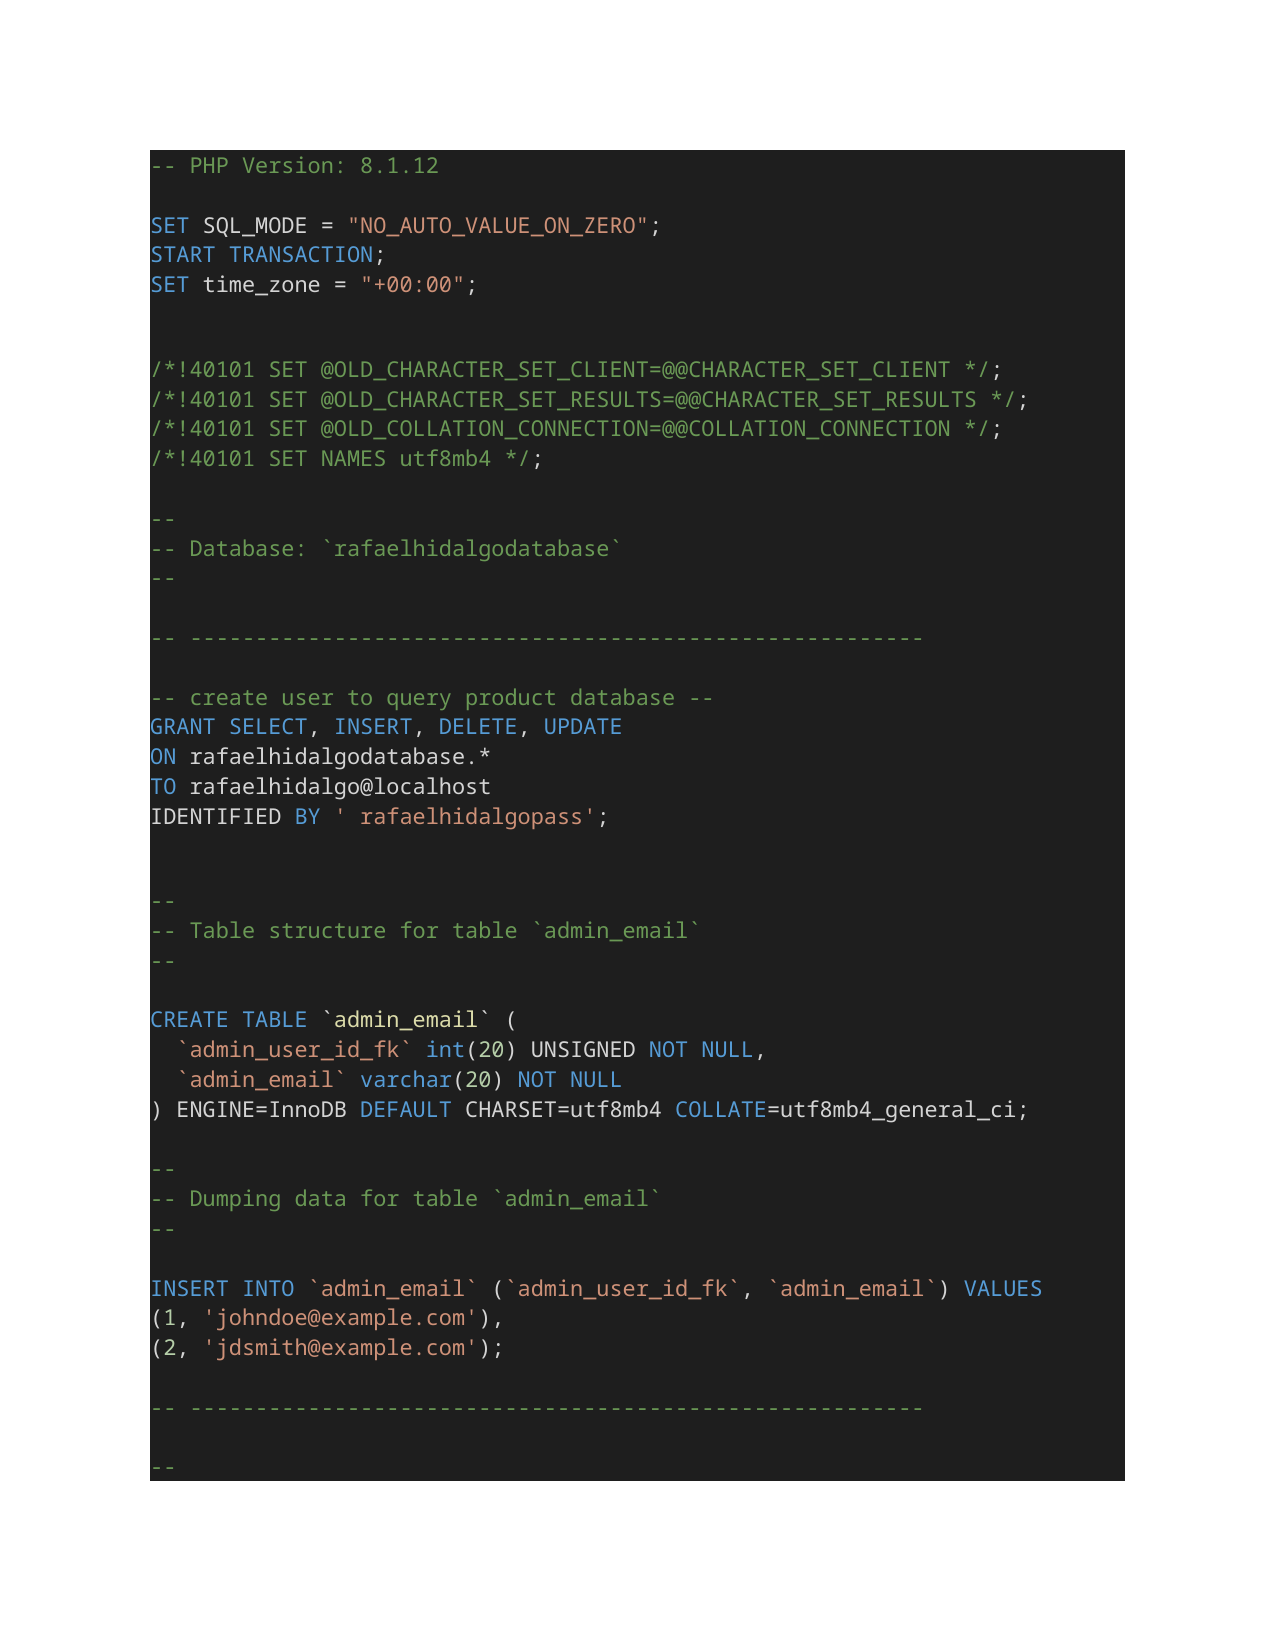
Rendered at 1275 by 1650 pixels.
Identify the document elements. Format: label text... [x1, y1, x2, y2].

text -- [150, 945, 1125, 974]
text GRANT SELECT, INSERT, DELETE, UPDATE [150, 711, 1125, 741]
text START TRANSACTION; [150, 239, 1125, 269]
text -- Database: `rafaelhidalgodatabase` [150, 532, 1125, 562]
text -- create user to query product database -- [150, 681, 1125, 711]
text -- [150, 1153, 1125, 1183]
text ON rafaelhidalgodatabase.* [150, 741, 1125, 771]
text `admin_user_id_fk` int(20) UNSIGNED NOT NULL, [150, 1034, 1125, 1064]
text /*!40101 SET @OLD_CHARACTER_SET_CLIENT=@@CHARACTER_SET_CLIENT */; [150, 354, 1125, 383]
text -- Dumping data for table `admin_email` [150, 1183, 1125, 1213]
text INSERT INTO `admin_email` (`admin_user_id_fk`, `admin_email`) VALUES [150, 1272, 1125, 1302]
text CREATE TABLE `admin_email` ( [150, 1004, 1125, 1034]
text /*!40101 SET @OLD_COLLATION_CONNECTION=@@COLLATION_CONNECTION */; [150, 413, 1125, 443]
text /*!40101 SET @OLD_CHARACTER_SET_RESULTS=@@CHARACTER_SET_RESULTS */; [150, 383, 1125, 413]
text -- [150, 562, 1125, 592]
text (1, 'johndoe@example.com'), [150, 1302, 1125, 1332]
text -- Table structure for table `admin_email` [150, 915, 1125, 945]
text -- [150, 503, 1125, 532]
text -- -------------------------------------------------------- [150, 1392, 1125, 1421]
text SET SQL_MODE = "NO_AUTO_VALUE_ON_ZERO"; [150, 209, 1125, 239]
text -- [150, 1451, 1125, 1481]
text -- [150, 885, 1125, 915]
text (2, 'jdsmith@example.com'); [150, 1332, 1125, 1362]
text -- [150, 1213, 1125, 1243]
text SET time_zone = "+00:00"; [150, 269, 1125, 299]
text /*!40101 SET NAMES utf8mb4 */; [150, 443, 1125, 473]
text `admin_email` varchar(20) NOT NULL [150, 1064, 1125, 1094]
text -- PHP Version: 8.1.12 [150, 150, 1125, 180]
text -- -------------------------------------------------------- [150, 622, 1125, 652]
text ) ENGINE=InnoDB DEFAULT CHARSET=utf8mb4 COLLATE=utf8mb4_general_ci; [150, 1094, 1125, 1123]
text TO rafaelhidalgo@localhost [150, 771, 1125, 801]
text IDENTIFIED BY ' rafaelhidalgopass'; [150, 801, 1125, 830]
